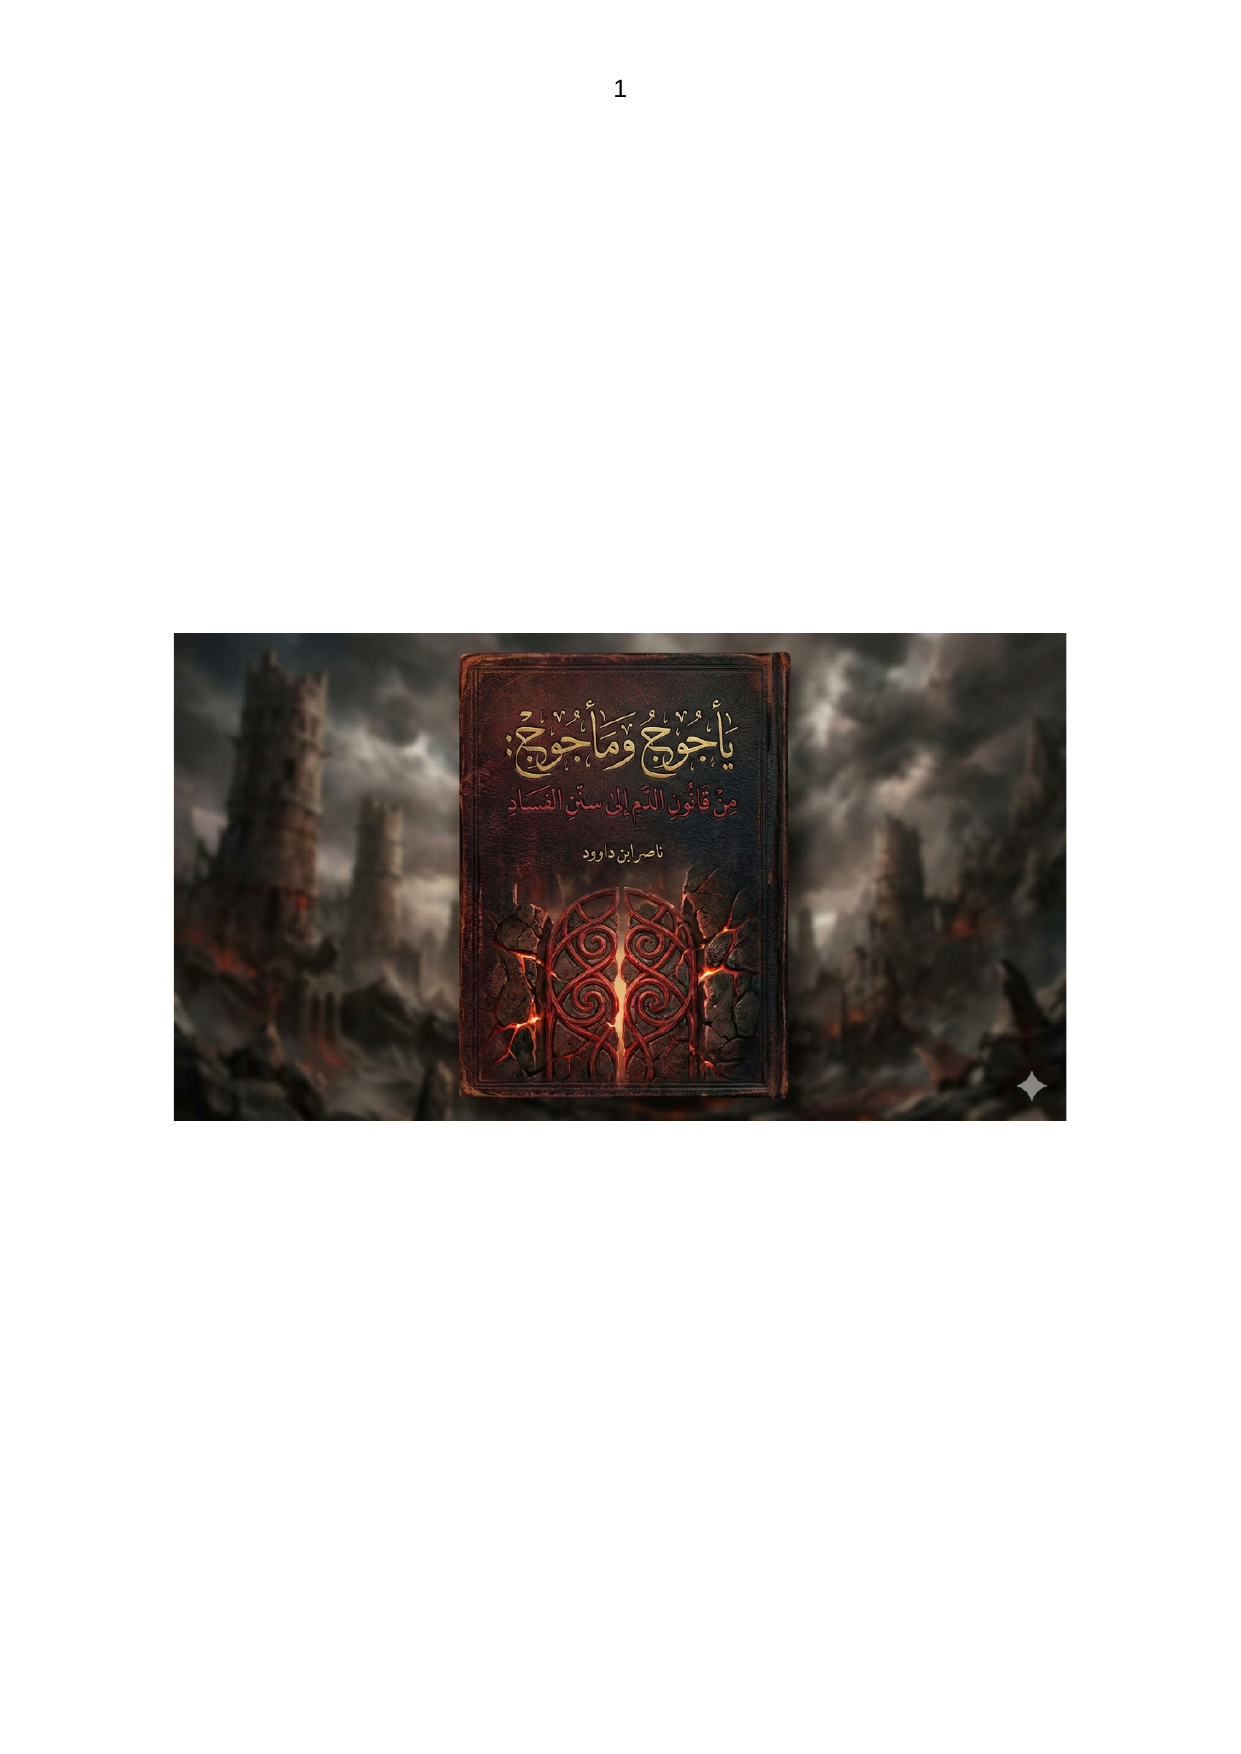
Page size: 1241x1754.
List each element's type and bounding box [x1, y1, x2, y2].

picture [173, 633, 1067, 1121]
